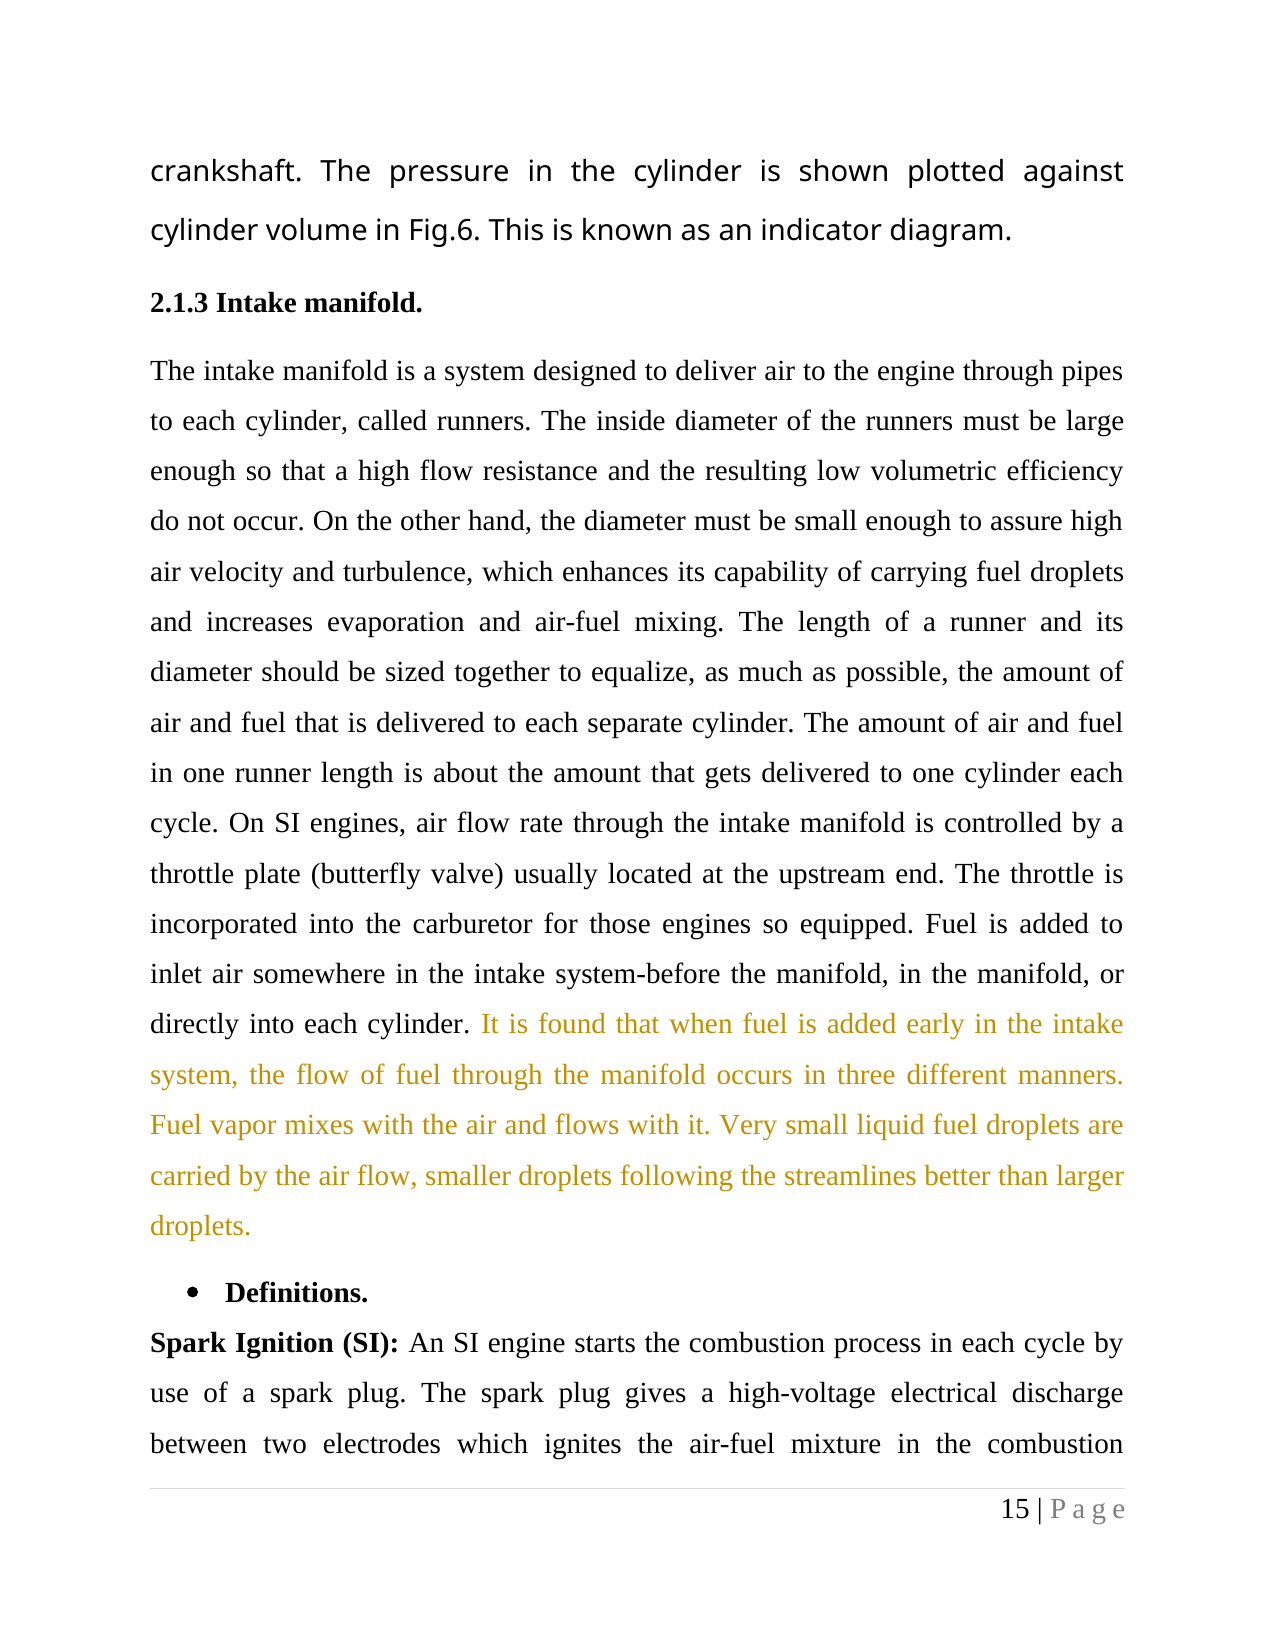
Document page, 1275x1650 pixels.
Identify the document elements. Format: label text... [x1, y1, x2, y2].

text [150, 150, 1125, 249]
list Definitions. [187, 1275, 1125, 1308]
text The intake manifold is a system designed to deliver air to the engine through pipes to each cylinder, called runners. The inside diameter of the runners must be large enough so that a high flow resistance and the resulting low volumetric efficiency do not occur. On the other hand, the diameter must be small enough to assure high air velocity and turbulence, which enhances its capability of carrying fuel droplets and increases evaporation and air-fuel mixing. The length of a runner and its diameter should be sized together to equalize, as much as possible, the amount of air and fuel that is delivered to each separate cylinder. The amount of air and fuel in one runner length is about the amount that gets delivered to one cylinder each cycle. On SI engines, air flow rate through the intake manifold is controlled by a throttle plate (butterfly valve) usually located at the upstream end. The throttle is incorporated into the carburetor for those engines so equipped. Fuel is added to inlet air somewhere in the intake system-before the manifold, in the manifold, or directly into each cylinder. It is found that when fuel is added early in the intake system, the flow of fuel through the manifold occurs in three different manners. Fuel vapor mixes with the air and flows with it. Very small liquid fuel droplets are carried by the air flow, smaller droplets following the streamlines better than larger droplets. [150, 353, 1125, 1241]
text 2.1.3 Intake manifold. [150, 286, 1125, 319]
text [150, 1325, 1125, 1459]
